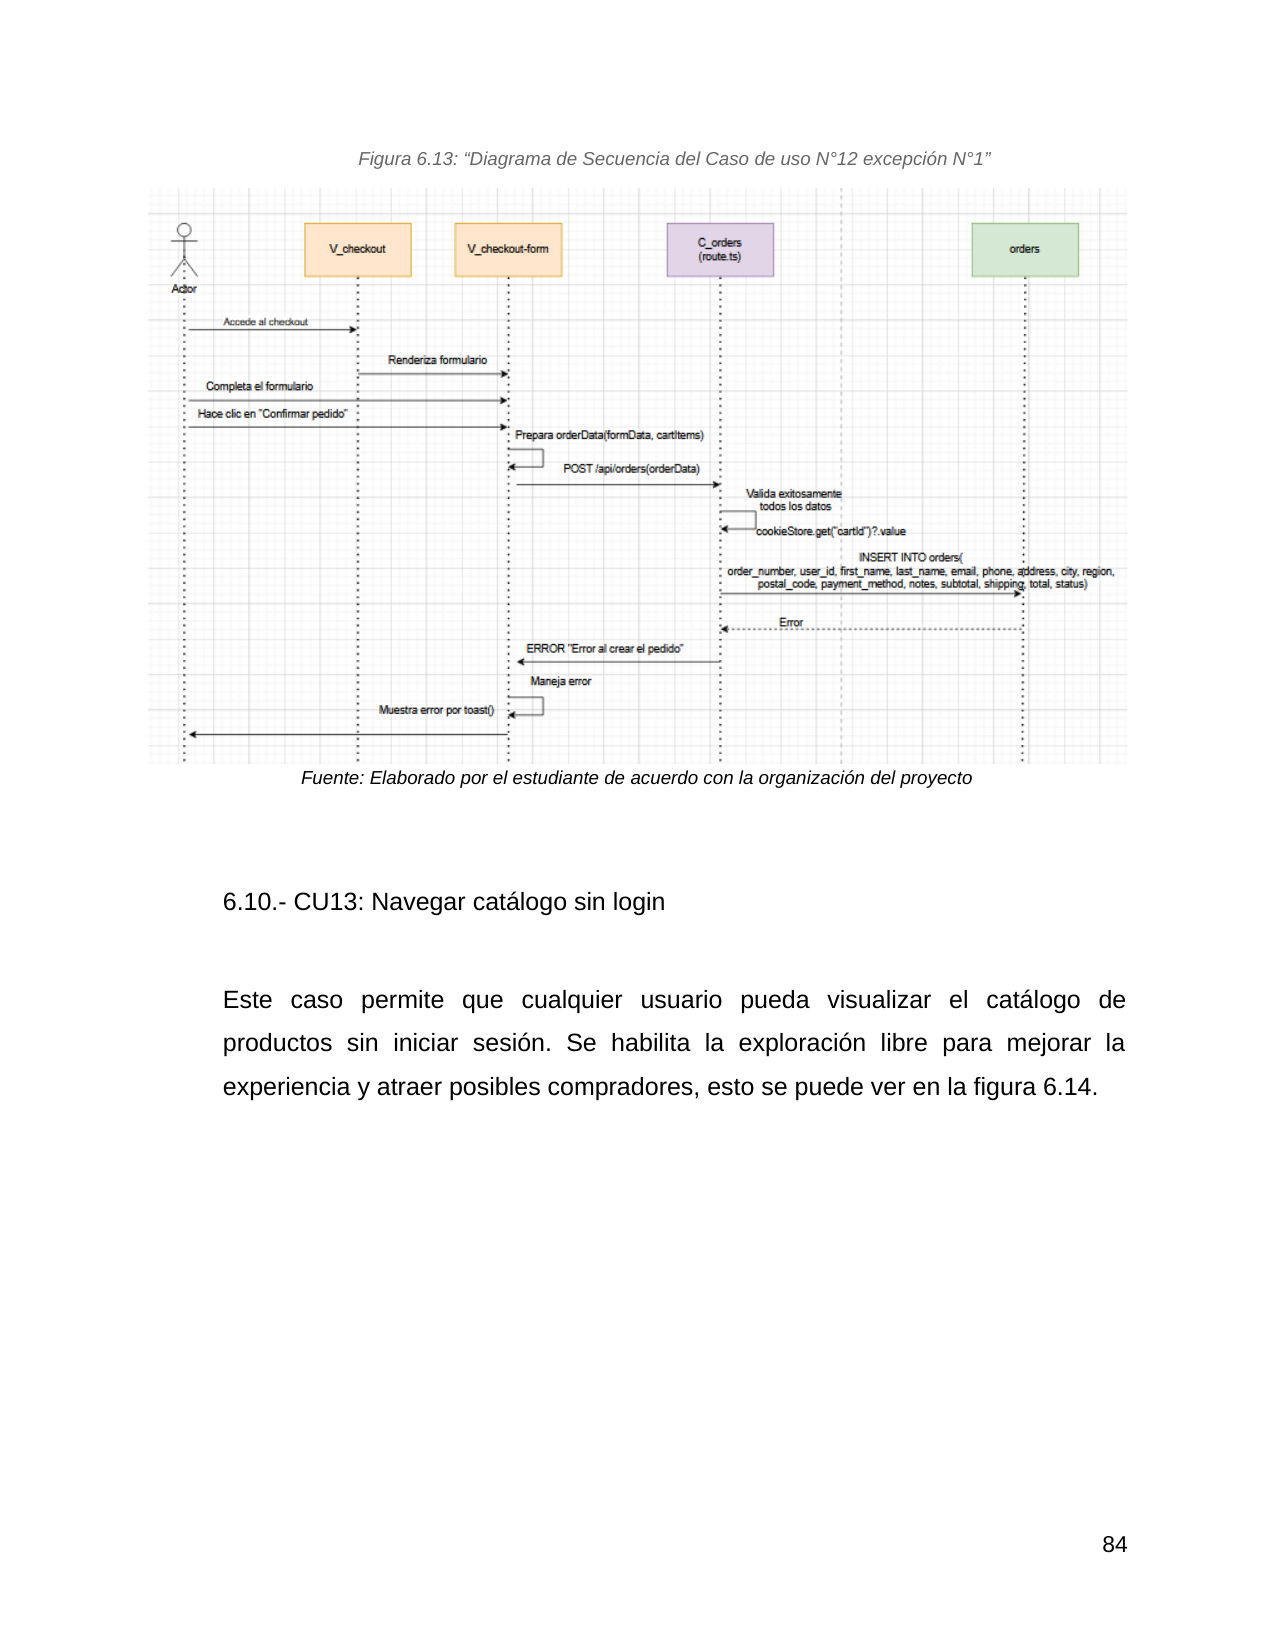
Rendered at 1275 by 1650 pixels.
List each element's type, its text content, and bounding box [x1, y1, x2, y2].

subtitle Figura 6.13: “Diagrama de Secuencia del Caso de uso N°12 excepción N°1” [223, 148, 1127, 169]
text Fuente: Elaborado por el estudiante de acuerdo con la organización del proyecto [148, 767, 1127, 789]
text Este caso permite que cualquier usuario pueda visualizar el catálogo de productos sin iniciar sesión. Se habilita la exploración libre para mejorar la experiencia y atraer posibles compradores, esto se puede ver en la figura 6.14. [223, 985, 1127, 1100]
subtitle 6.10.- CU13: Navegar catálogo sin login [223, 887, 1127, 915]
picture [147, 188, 1128, 764]
